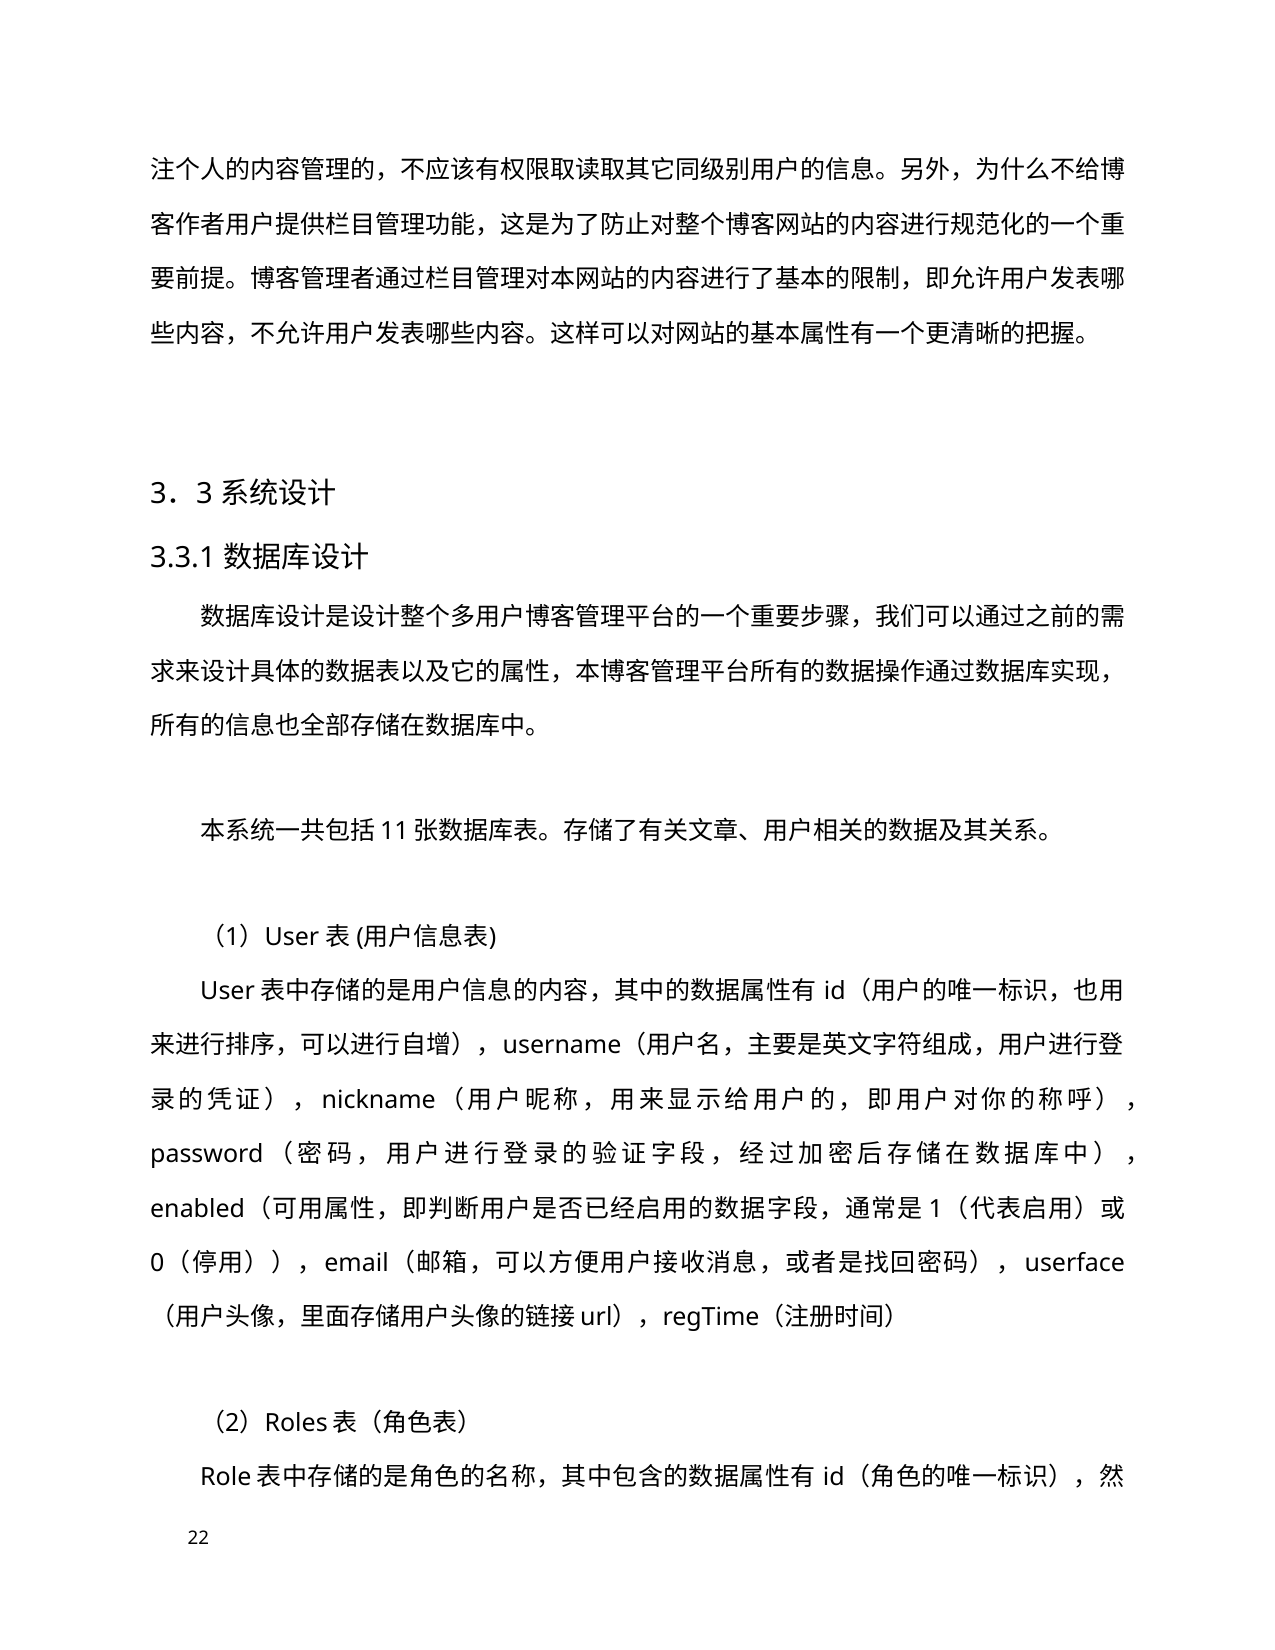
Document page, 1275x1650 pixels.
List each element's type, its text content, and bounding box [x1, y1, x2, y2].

text （2）Roles表（角色表） [150, 1402, 1125, 1438]
text （1）User 表 (用户信息表) [150, 916, 1125, 952]
subtitle 3．3 系统设计 [150, 469, 1125, 512]
text 本系统一共包括11张数据库表。存储了有关文章、用户相关的数据及其关系。 [150, 811, 1125, 847]
text 数据库设计是设计整个多用户博客管理平台的一个重要步骤，我们可以通过之前的需求来设计具体的数据表以及它的属性，本博客管理平台所有的数据操作通过数据库实现，所有的信息也全部存储在数据库中。 [150, 597, 1125, 742]
text User表中存储的是用户信息的内容，其中的数据属性有id（用户的唯一标识，也用来进行排序，可以进行自增），username（用户名，主要是英文字符组成，用户进行登录的凭证），nickname（用户昵称，用来显示给用户的，即用户对你的称呼），password（密码，用户进行登录的验证字段，经过加密后存储在数据库中），enabled（可用属性，即判断用户是否已经启用的数据字段，通常是1（代表启用）或0（停用）），email（邮箱，可以方便用户接收消息，或者是找回密码），userface（用户头像，里面存储用户头像的链接url），regTime（注册时间） [150, 971, 1125, 1333]
subtitle 3.3.1 数据库设计 [150, 533, 1125, 576]
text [150, 150, 1125, 349]
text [150, 1457, 1125, 1493]
